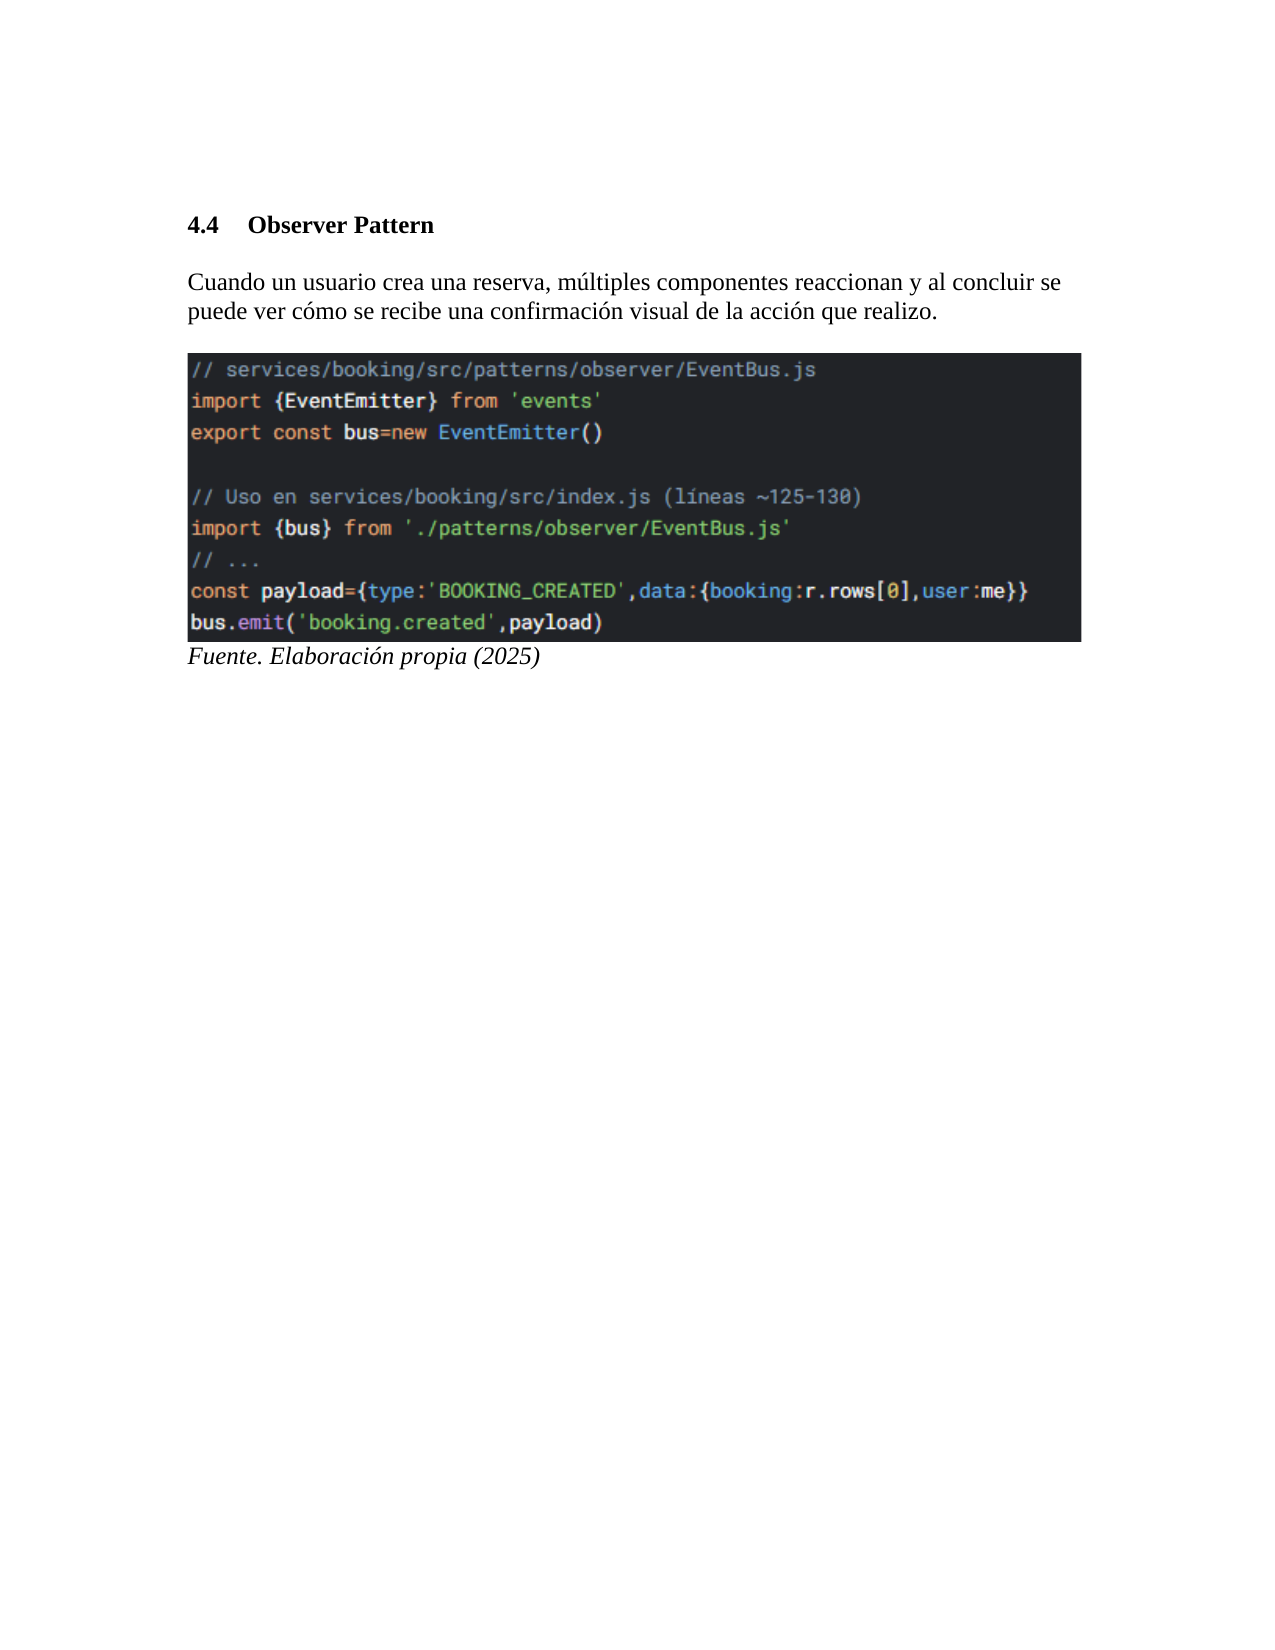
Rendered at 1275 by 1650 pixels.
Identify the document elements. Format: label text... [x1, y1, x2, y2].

text Cuando un usuario crea una reserva, múltiples componentes reaccionan y al concluir se puede ver cómo se recibe una confirmación visual de la acción que realizo. [187, 267, 1087, 325]
subtitle Observer Pattern [187, 210, 1087, 239]
picture [187, 353, 1082, 642]
